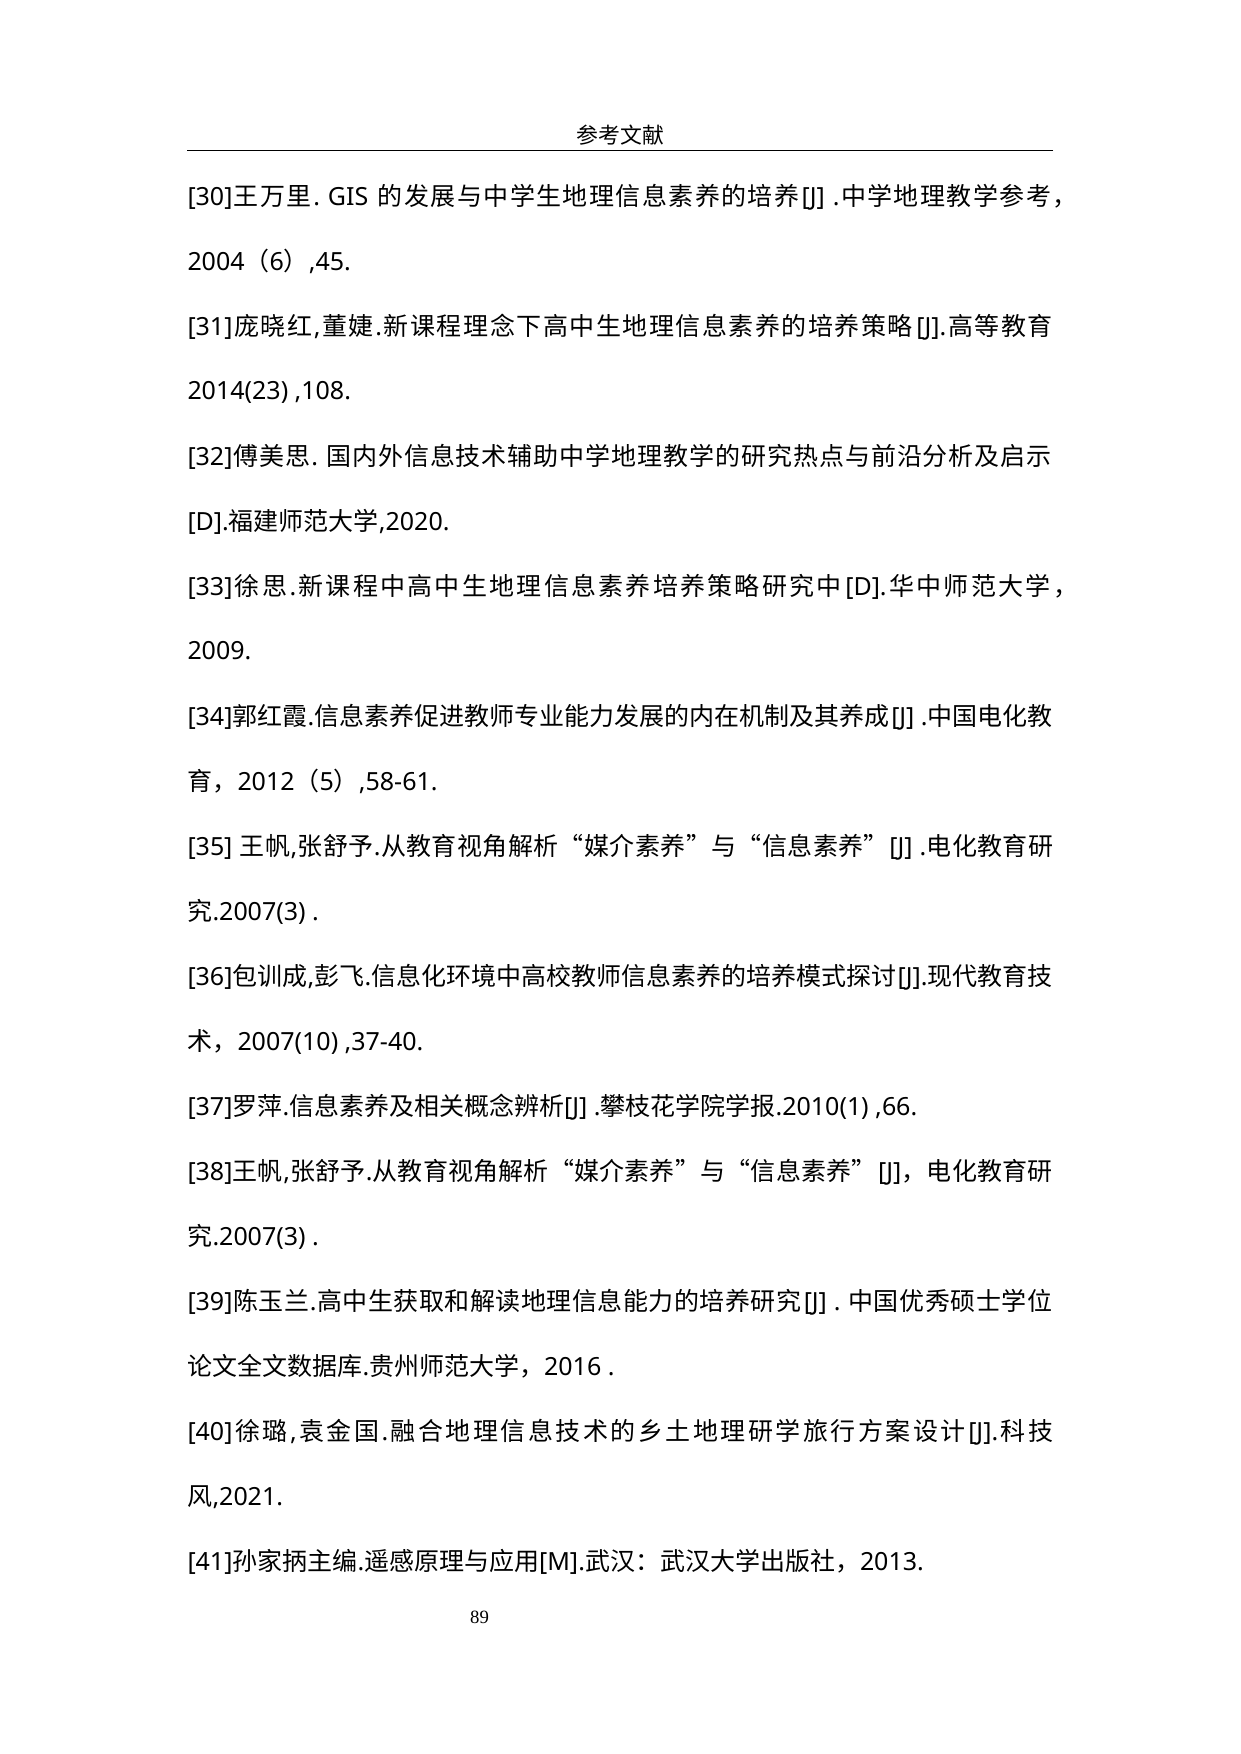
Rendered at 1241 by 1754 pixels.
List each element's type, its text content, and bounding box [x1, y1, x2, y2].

list [34]郭红霞.信息素养促进教师专业能力发展的内在机制及其养成[J] .中国电化教育，2012（5）,58-61. [187, 682, 1053, 812]
list [30]王万里. GIS 的发展与中学生地理信息素养的培养[J] .中学地理教学参考，2004（6）,45. [187, 162, 1053, 292]
list [36]包训成,彭飞.信息化环境中高校教师信息素养的培养模式探讨[J].现代教育技术，2007(10) ,37-40. [187, 942, 1053, 1072]
list [33]徐思.新课程中高中生地理信息素养培养策略研究中[D].华中师范大学，2009. [187, 552, 1053, 682]
list [32]傅美思. 国内外信息技术辅助中学地理教学的研究热点与前沿分析及启示[D].福建师范大学,2020. [187, 422, 1053, 552]
list [40]徐璐,袁金国.融合地理信息技术的乡土地理研学旅行方案设计[J].科技风,2021. [187, 1397, 1053, 1527]
list [31]庞晓红,董婕.新课程理念下高中生地理信息素养的培养策略[J].高等教育2014(23) ,108. [187, 292, 1053, 422]
list [39]陈玉兰.高中生获取和解读地理信息能力的培养研究[J] . 中国优秀硕士学位论文全文数据库.贵州师范大学，2016 . [187, 1267, 1053, 1397]
list [41]孙家抦主编.遥感原理与应用[M].武汉：武汉大学出版社，2013. [187, 1527, 1053, 1592]
list [38]王帆,张舒予.从教育视角解析“媒介素养”与“信息素养”[J]，电化教育研究.2007(3) . [187, 1137, 1053, 1267]
list [37]罗萍.信息素养及相关概念辨析[J] .攀枝花学院学报.2010(1) ,66. [187, 1072, 1053, 1137]
list [35] 王帆,张舒予.从教育视角解析“媒介素养”与“信息素养”[J] .电化教育研究.2007(3) . [187, 812, 1053, 942]
